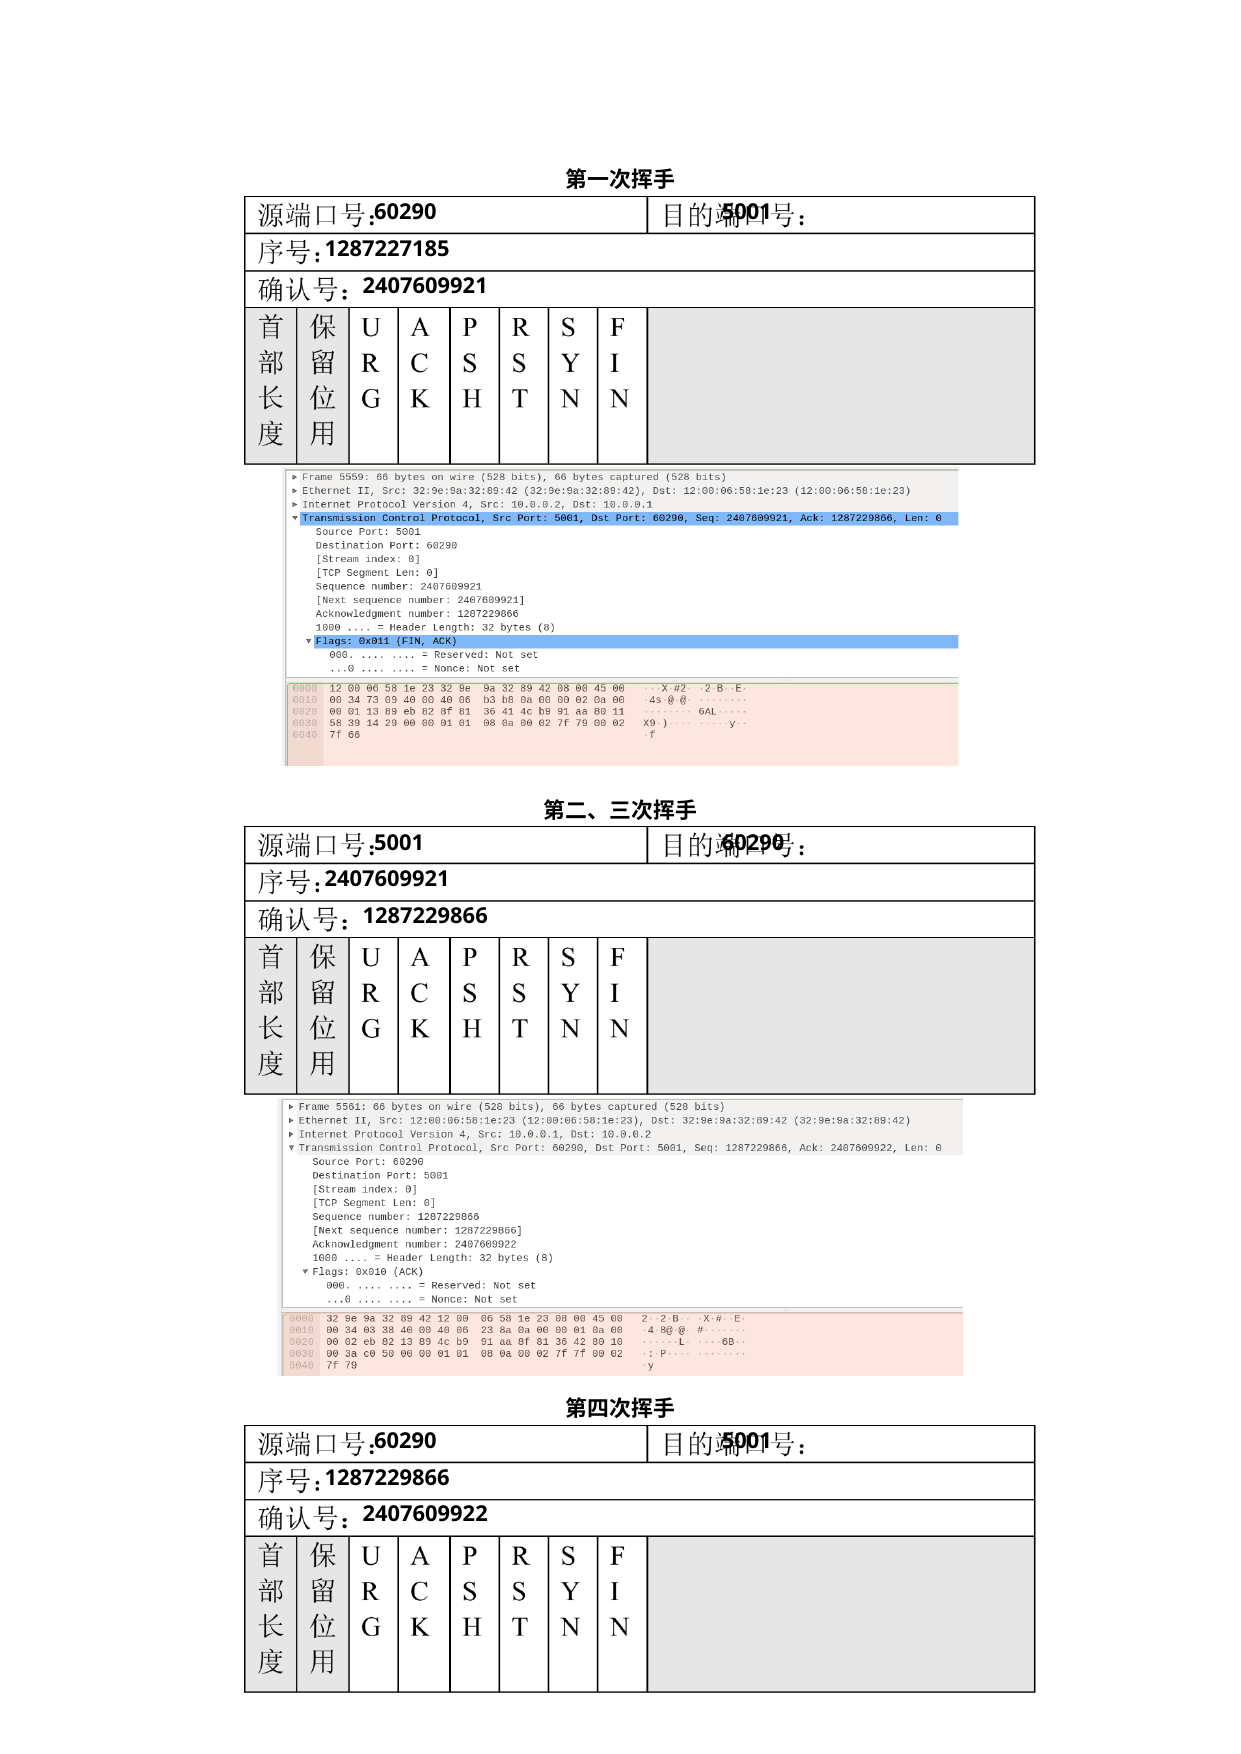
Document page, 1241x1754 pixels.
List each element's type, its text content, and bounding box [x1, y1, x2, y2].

text 1287227185 [187, 231, 1053, 264]
text 60290 5001 [187, 1423, 1053, 1456]
text 第四次挥手 [187, 1391, 1053, 1423]
text 5001 60290 [187, 825, 1053, 858]
text 2407609921 [187, 268, 1053, 301]
text 第二、三次挥手 [187, 793, 1053, 825]
picture [239, 858, 1038, 862]
text 第一次挥手 [187, 162, 1053, 194]
picture [239, 1493, 1038, 1497]
text 1287229866 [187, 899, 1053, 931]
picture [239, 301, 1038, 766]
picture [239, 894, 1038, 899]
text 2407609921 [187, 862, 1053, 894]
text 2407609922 [187, 1497, 1053, 1529]
picture [239, 931, 1038, 1097]
text 1287229866 [187, 1460, 1053, 1493]
picture [239, 227, 1038, 231]
picture [239, 1529, 1038, 1695]
picture [239, 264, 1038, 268]
picture [239, 1456, 1038, 1460]
text 60290 5001 [187, 194, 1053, 227]
picture [277, 1098, 963, 1376]
